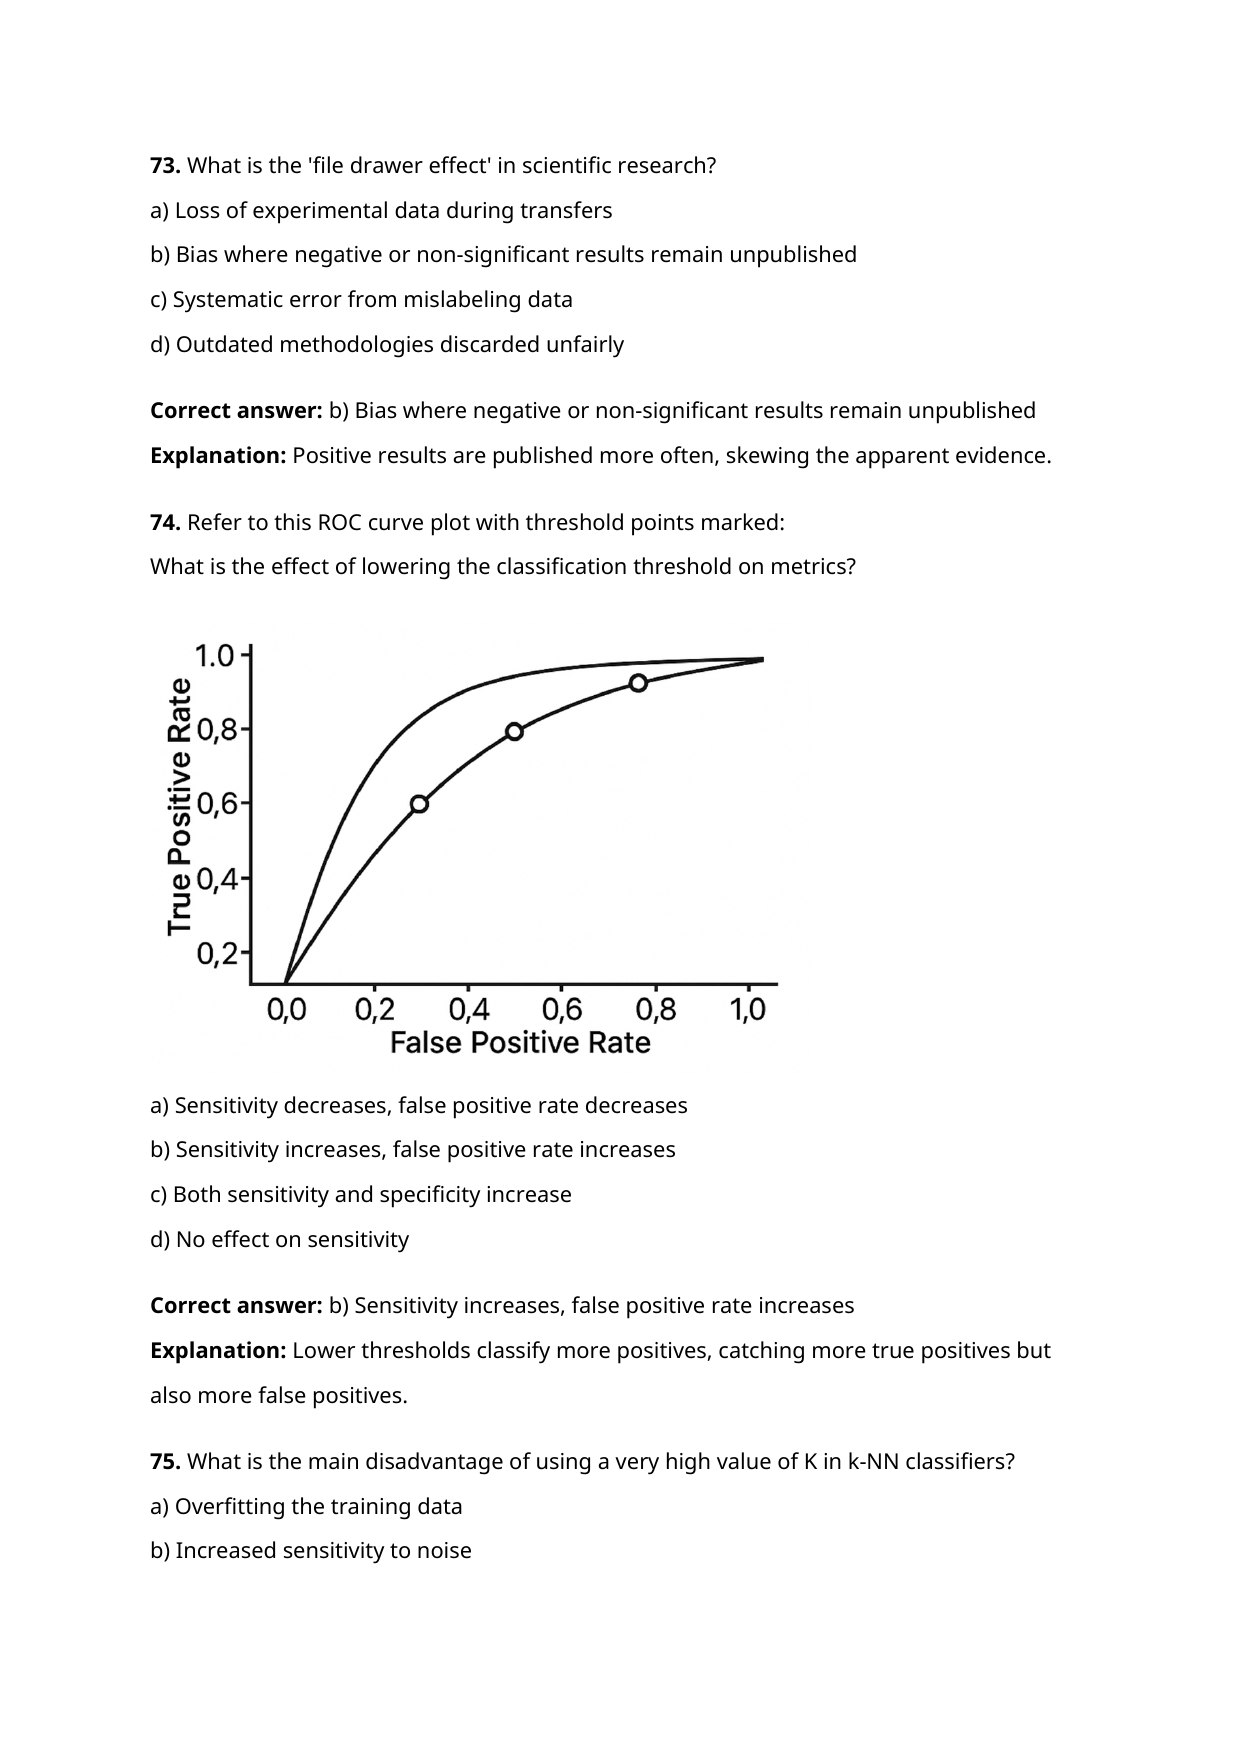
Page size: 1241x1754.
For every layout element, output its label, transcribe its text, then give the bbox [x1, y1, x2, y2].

text 73. What is the 'file drawer effect' in scientific research? a) Loss of experimental data during transfers b) Bias where negative or non-significant results remain unpublished c) Systematic error from mislabeling data d) Outdated methodologies discarded unfairly [150, 150, 1090, 358]
picture [150, 617, 813, 1075]
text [150, 1446, 1090, 1565]
text Correct answer: b) Sensitivity increases, false positive rate increases Explanation: Lower thresholds classify more positives, catching more true positives but also more false positives. [150, 1290, 1090, 1409]
text Correct answer: b) Bias where negative or non-significant results remain unpublished Explanation: Positive results are published more often, skewing the apparent evidence. [150, 395, 1090, 470]
text 74. Refer to this ROC curve plot with threshold points marked: What is the effect of lowering the classification threshold on metrics? [150, 507, 1090, 581]
